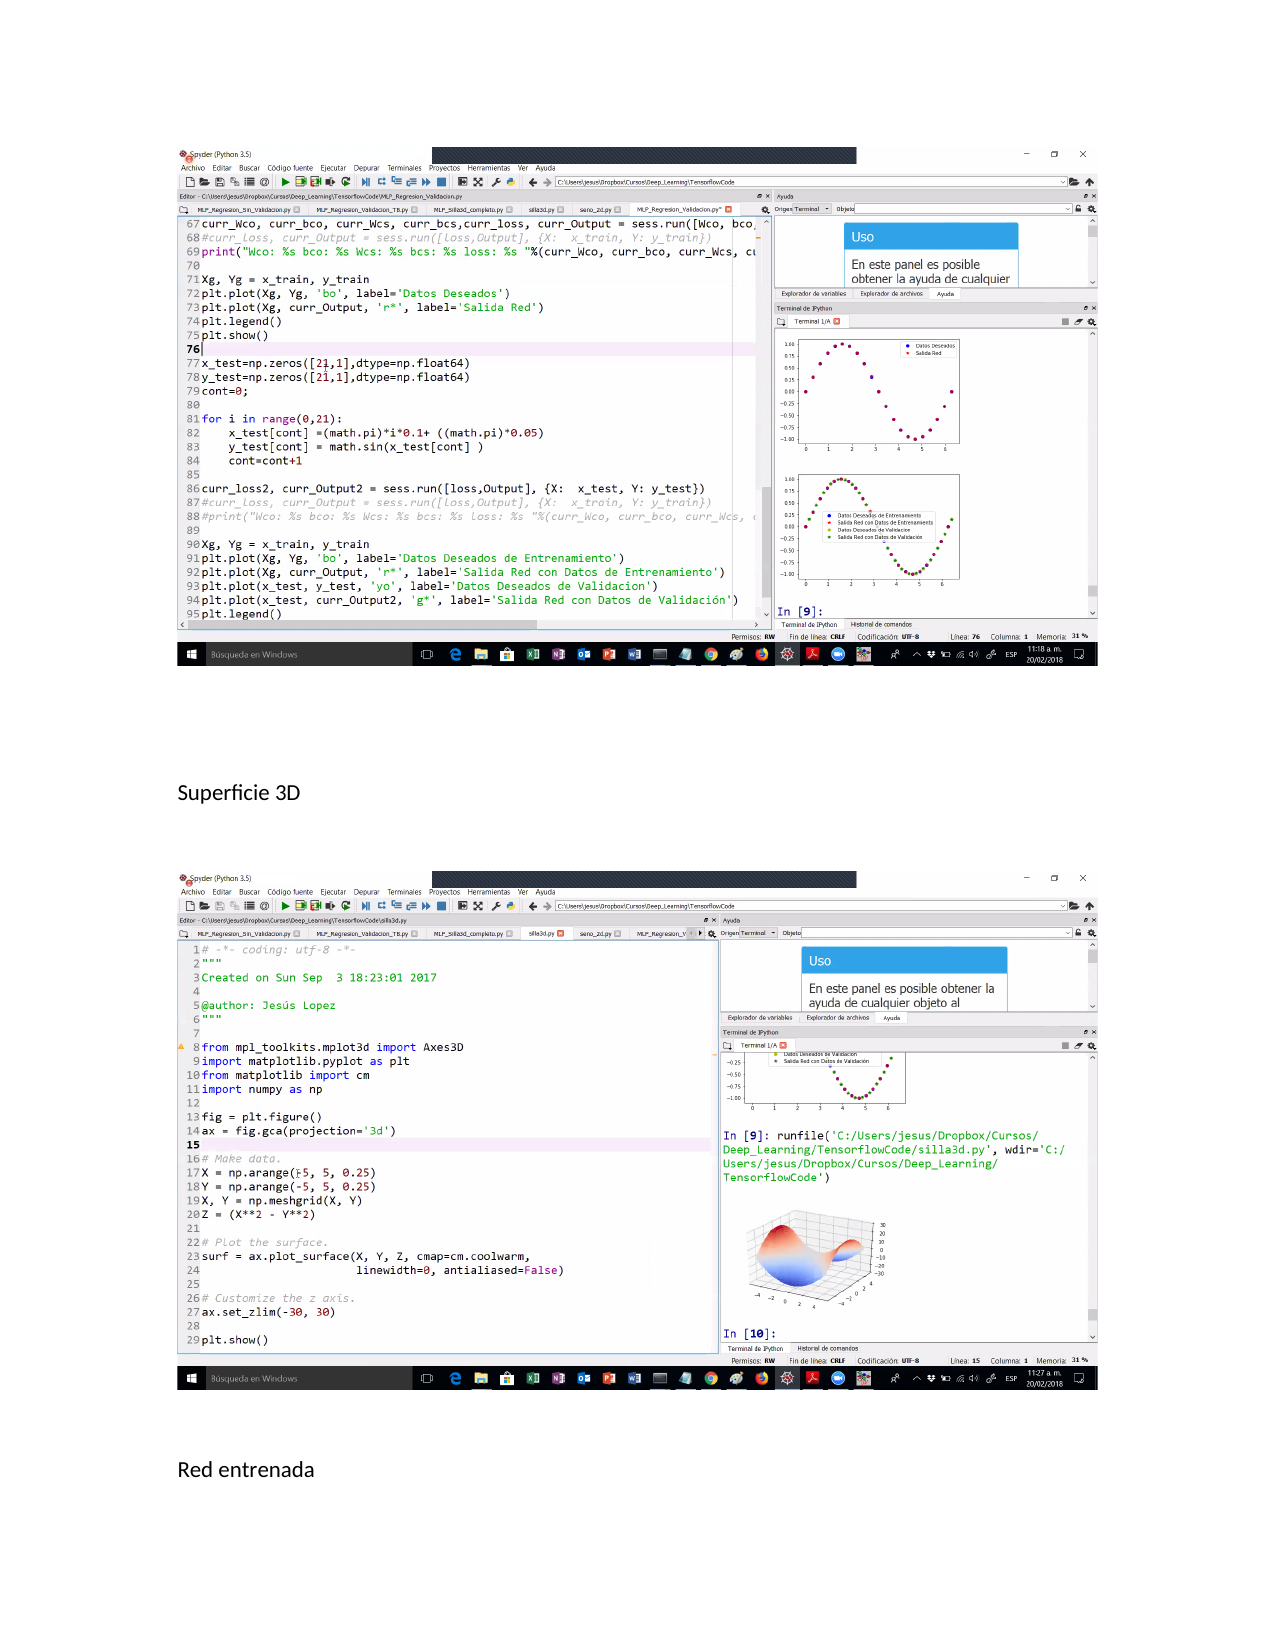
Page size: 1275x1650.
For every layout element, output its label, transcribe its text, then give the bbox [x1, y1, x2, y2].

picture [177, 147, 1098, 666]
text Red entrenada [177, 1455, 1098, 1483]
text Superficie 3D [177, 778, 1098, 806]
picture [177, 871, 1098, 1390]
